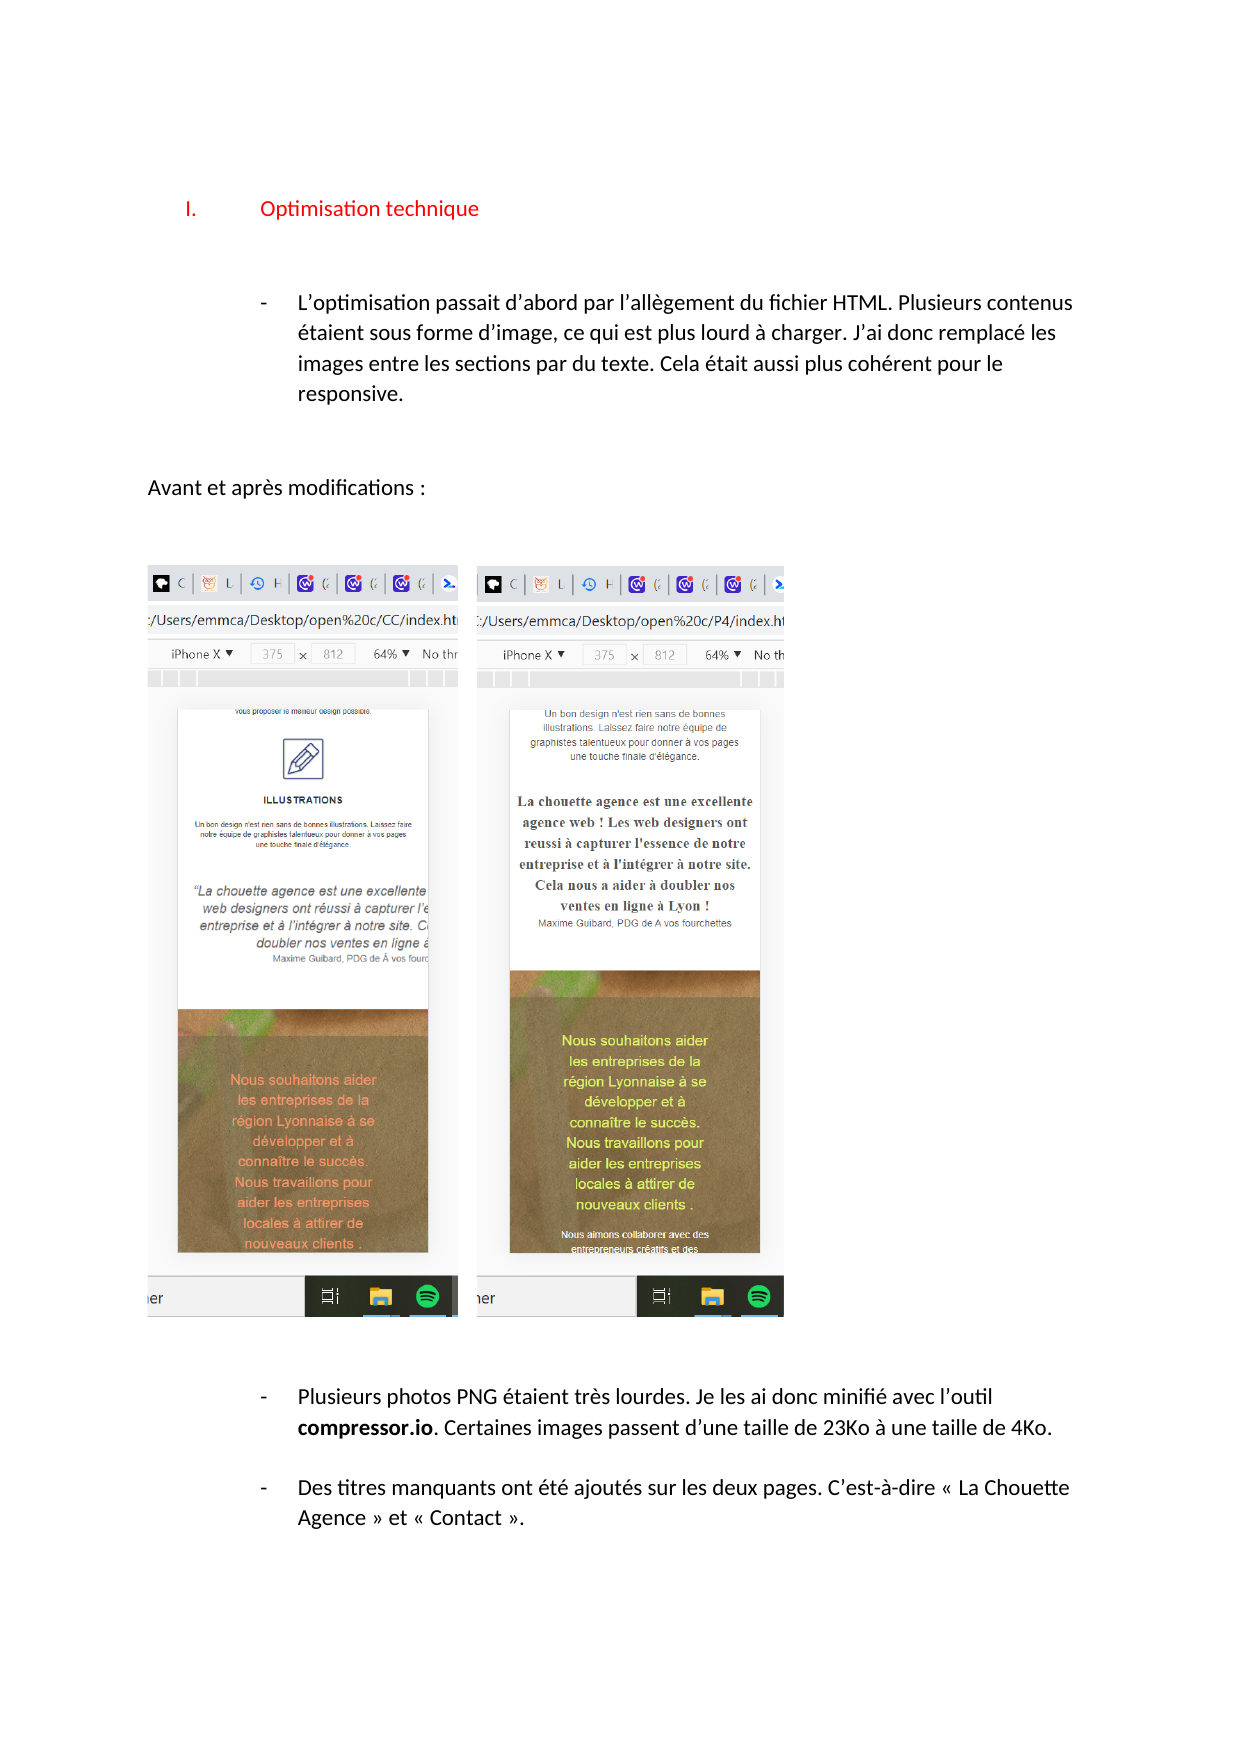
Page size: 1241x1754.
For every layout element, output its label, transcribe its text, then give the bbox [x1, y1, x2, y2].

picture [476, 566, 784, 1317]
list Plusieurs photos PNG étaient très lourdes. Je les ai donc minifié avec l’outil compressor.io. Certaines images passent d’une taille de 23Ko à une taille de 4Ko. [260, 1382, 1093, 1441]
text Avant et après modifications : [148, 473, 1093, 501]
list Optimisation technique [185, 194, 1093, 222]
list L’optimisation passait d’abord par l’allègement du fichier HTML. Plusieurs contenus étaient sous forme d’image, ce qui est plus lourd à charger. J’ai donc remplacé les images entre les sections par du texte. Cela était aussi plus cohérent pour le responsive. [260, 288, 1093, 407]
picture [147, 565, 458, 1317]
list Des titres manquants ont été ajoutés sur les deux pages. C’est-à-dire « La Chouette Agence » et « Contact ». [260, 1473, 1093, 1531]
